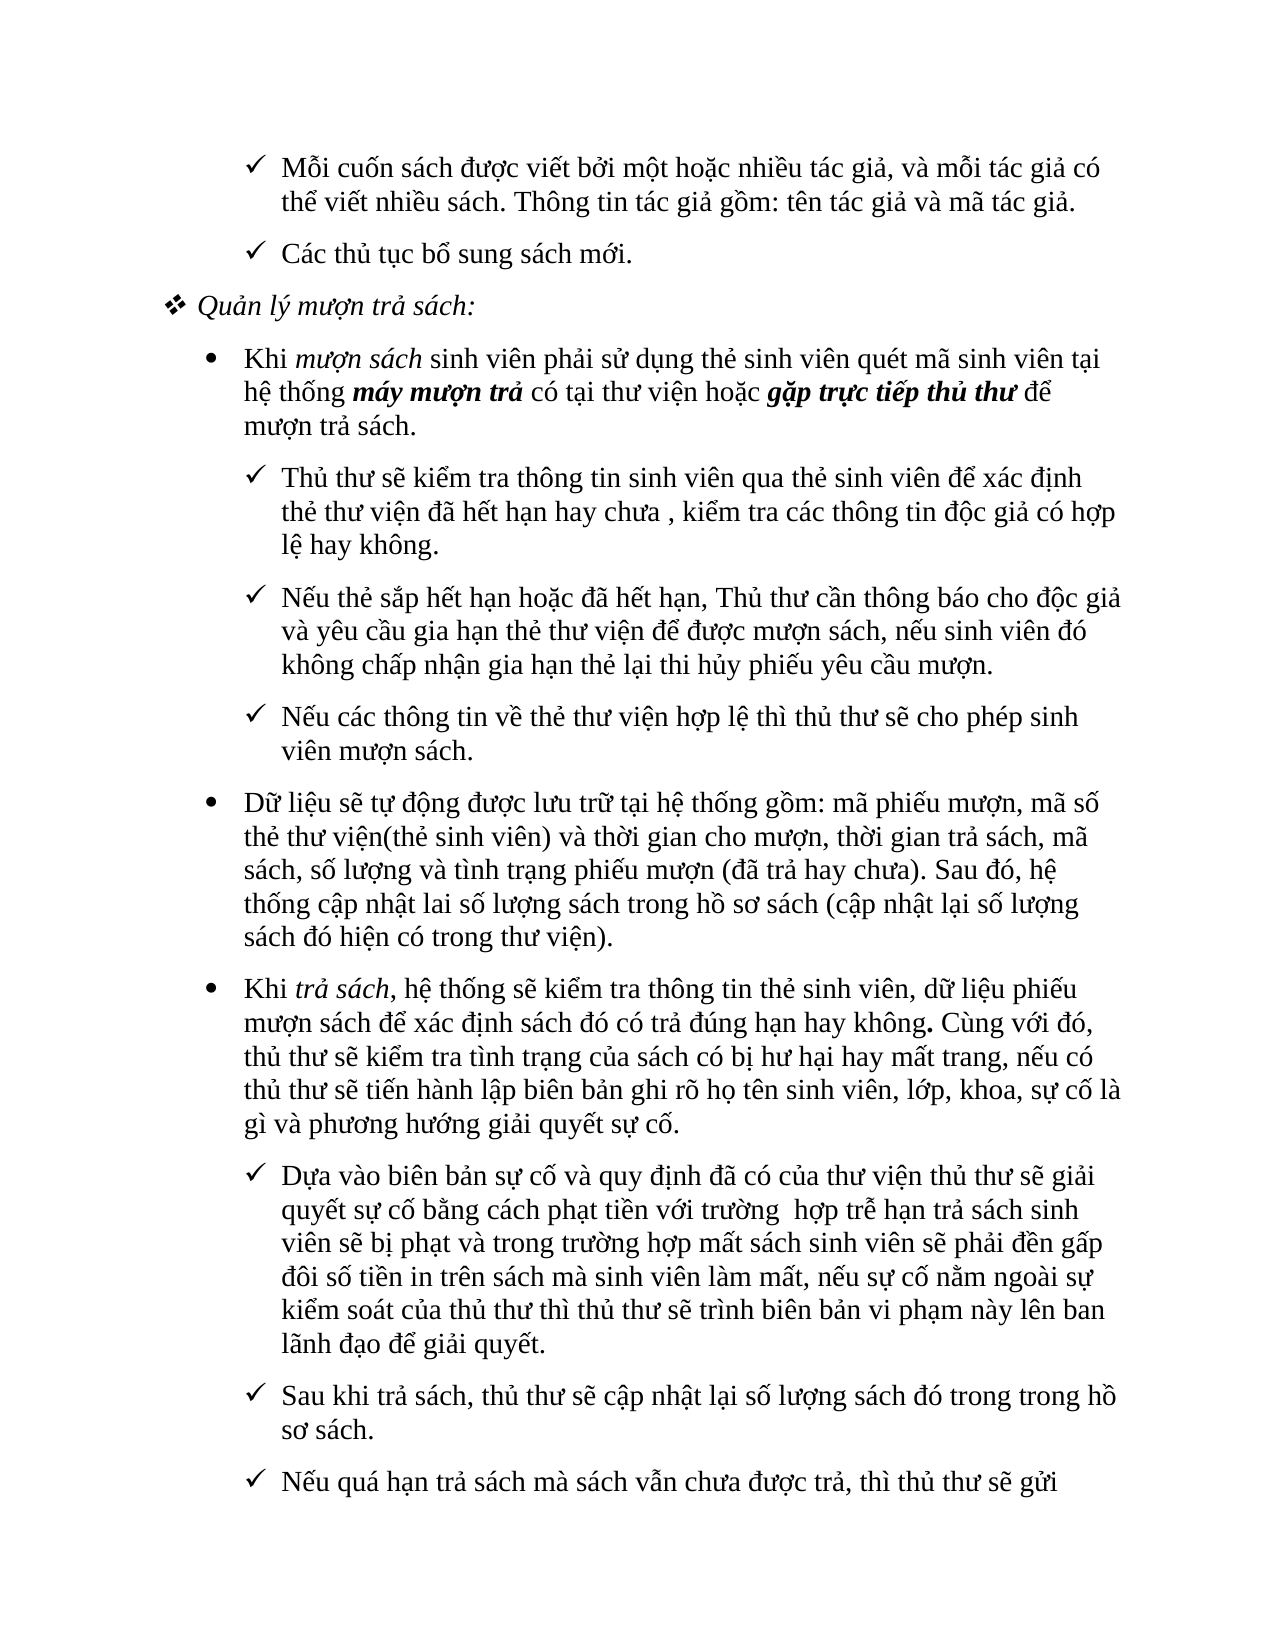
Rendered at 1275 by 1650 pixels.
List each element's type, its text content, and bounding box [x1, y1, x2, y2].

list Khi trả sách, hệ thống sẽ kiểm tra thông tin thẻ sinh viên, dữ liệu phiếu mượn sách để xác định sách đó có trả đúng hạn hay không. Cùng với đó, thủ thư sẽ kiểm tra tình trạng của sách có bị hư hại hay mất trang, nếu có thủ thư sẽ tiến hành lập biên bản ghi rõ họ tên sinh viên, lớp, khoa, sự cố là gì và phương hướng giải quyết sự cố. [206, 972, 1125, 1139]
list Nếu các thông tin về thẻ thư viện hợp lệ thì thủ thư sẽ cho phép sinh viên mượn sách. [244, 699, 1125, 766]
list Thủ thư sẽ kiểm tra thông tin sinh viên qua thẻ sinh viên để xác định thẻ thư viện đã hết hạn hay chưa , kiểm tra các thông tin độc giả có hợp lệ hay không. [244, 460, 1125, 561]
list Sau khi trả sách, thủ thư sẽ cập nhật lại số lượng sách đó trong trong hồ sơ sách. [244, 1378, 1125, 1446]
list Các thủ tục bổ sung sách mới. [244, 236, 1125, 269]
list Dữ liệu sẽ tự động được lưu trữ tại hệ thống gồm: mã phiếu mượn, mã số thẻ thư viện(thẻ sinh viên) và thời gian cho mượn, thời gian trả sách, mã sách, số lượng và tình trạng phiếu mượn (đã trả hay chưa). Sau đó, hệ thống cập nhật lai số lượng sách trong hồ sơ sách (cập nhật lại số lượng sách đó hiện có trong thư viện). [206, 785, 1125, 953]
list Mỗi cuốn sách được viết bởi một hoặc nhiều tác giả, và mỗi tác giả có thể viết nhiều sách. Thông tin tác giả gồm: tên tác giả và mã tác giả. [244, 150, 1125, 217]
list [244, 1464, 1125, 1498]
list Khi mượn sách sinh viên phải sử dụng thẻ sinh viên quét mã sinh viên tại hệ thống máy mượn trả có tại thư viện hoặc gặp trực tiếp thủ thư để mượn trả sách. [206, 341, 1125, 441]
list Nếu thẻ sắp hết hạn hoặc đã hết hạn, Thủ thư cần thông báo cho độc giả và yêu cầu gia hạn thẻ thư viện để được mượn sách, nếu sinh viên đó không chấp nhận gia hạn thẻ lại thi hủy phiếu yêu cầu mượn. [244, 580, 1125, 680]
list Quản lý mượn trả sách: [159, 288, 1125, 322]
list Dựa vào biên bản sự cố và quy định đã có của thư viện thủ thư sẽ giải quyết sự cố bằng cách phạt tiền với trường hợp trễ hạn trả sách sinh viên sẽ bị phạt và trong trường hợp mất sách sinh viên sẽ phải đền gấp đôi số tiền in trên sách mà sinh viên làm mất, nếu sự cố nằm ngoài sự kiểm soát của thủ thư thì thủ thư sẽ trình biên bản vi phạm này lên ban lãnh đạo để giải quyết. [244, 1158, 1125, 1359]
